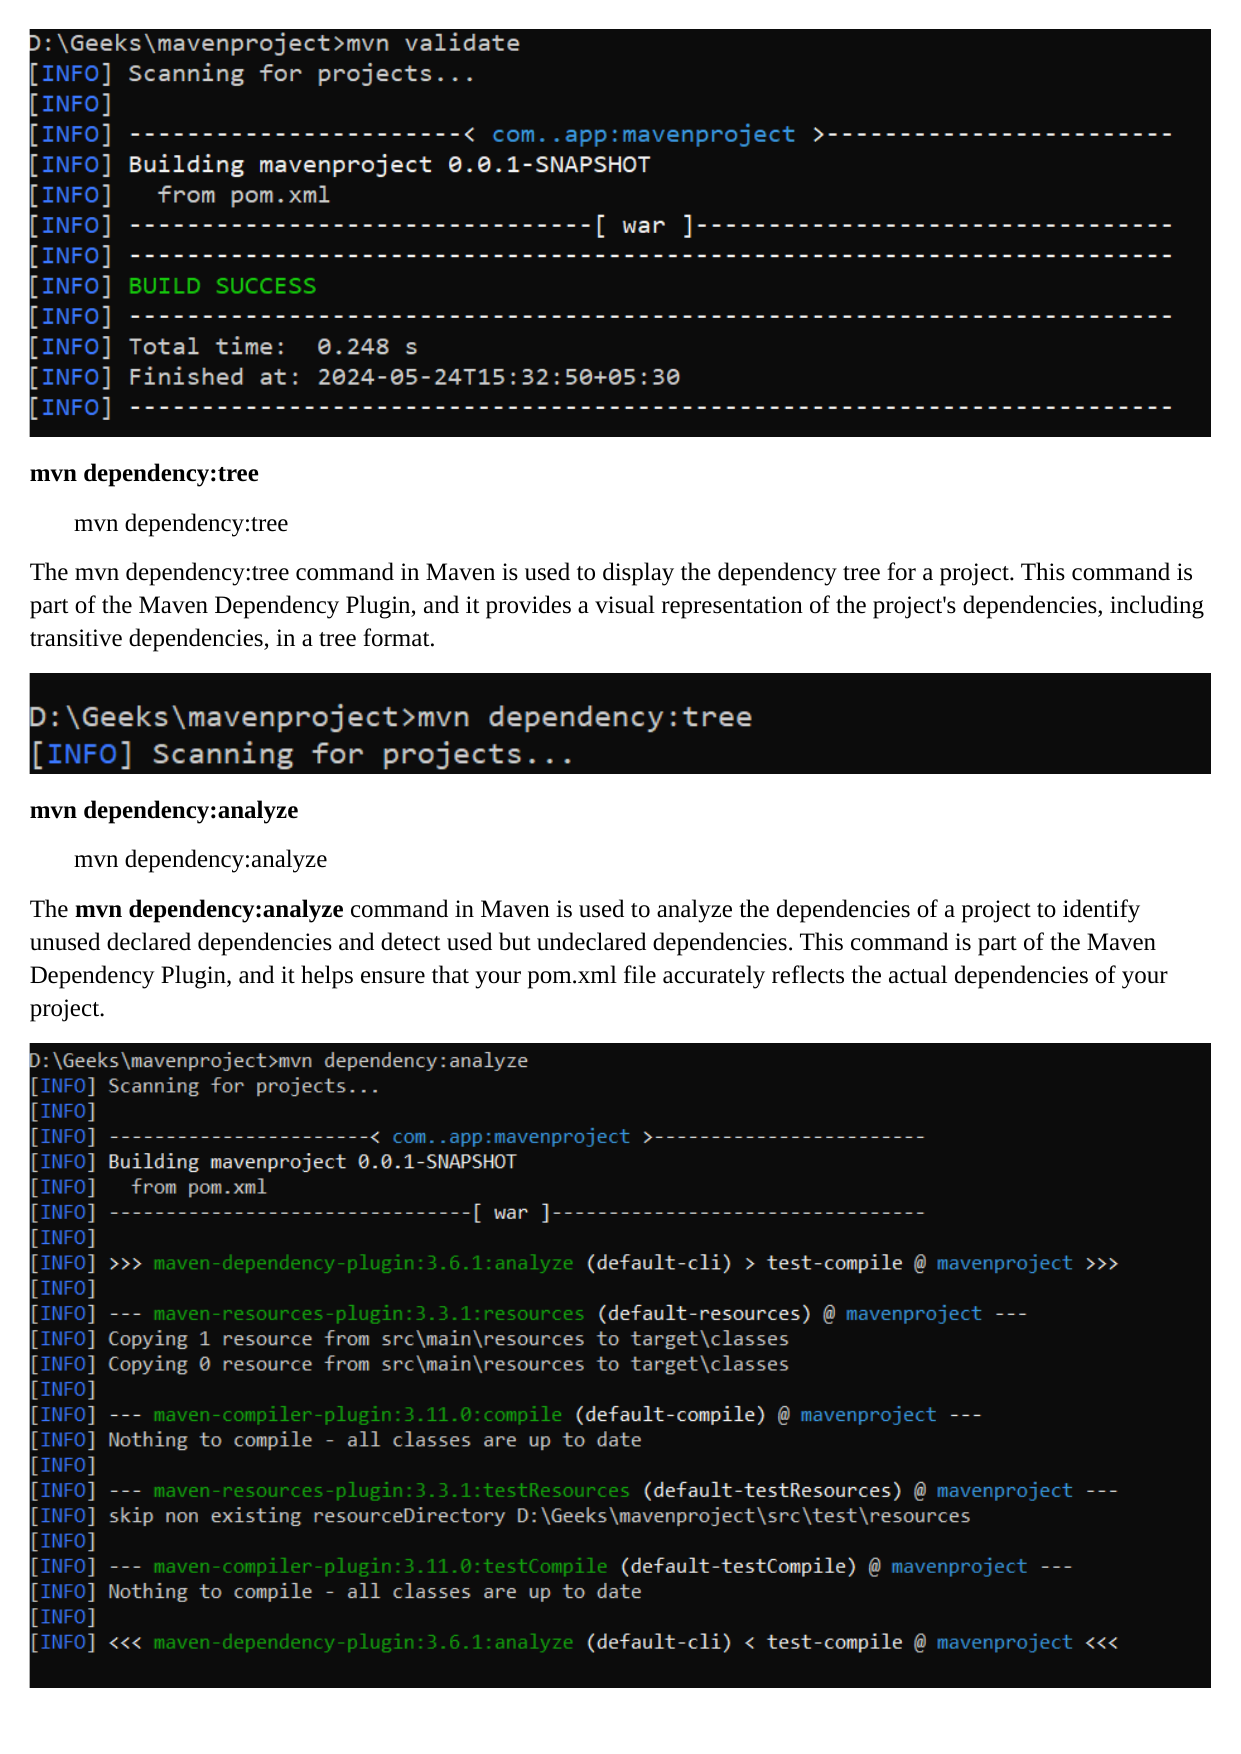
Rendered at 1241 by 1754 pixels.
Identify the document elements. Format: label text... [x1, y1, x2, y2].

text The mvn dependency:tree command in Maven is used to display the dependency tree for a project. This command is part of the Maven Dependency Plugin, and it provides a visual representation of the project's dependencies, including transitive dependencies, in a tree format. [29, 557, 1211, 652]
text mvn dependency:tree [29, 508, 1211, 536]
text The mvn dependency:analyze command in Maven is used to analyze the dependencies of a project to identify unused declared dependencies and detect used but undeclared dependencies. This command is part of the Maven Dependency Plugin, and it helps ensure that your pom.xml file accurately reflects the actual dependencies of your project. [29, 894, 1211, 1022]
text mvn dependency:analyze [29, 844, 1211, 873]
text mvn dependency:analyze [29, 795, 1211, 824]
text mvn dependency:tree [29, 458, 1211, 487]
picture [29, 1043, 1211, 1688]
picture [29, 29, 1211, 437]
picture [29, 673, 1211, 774]
